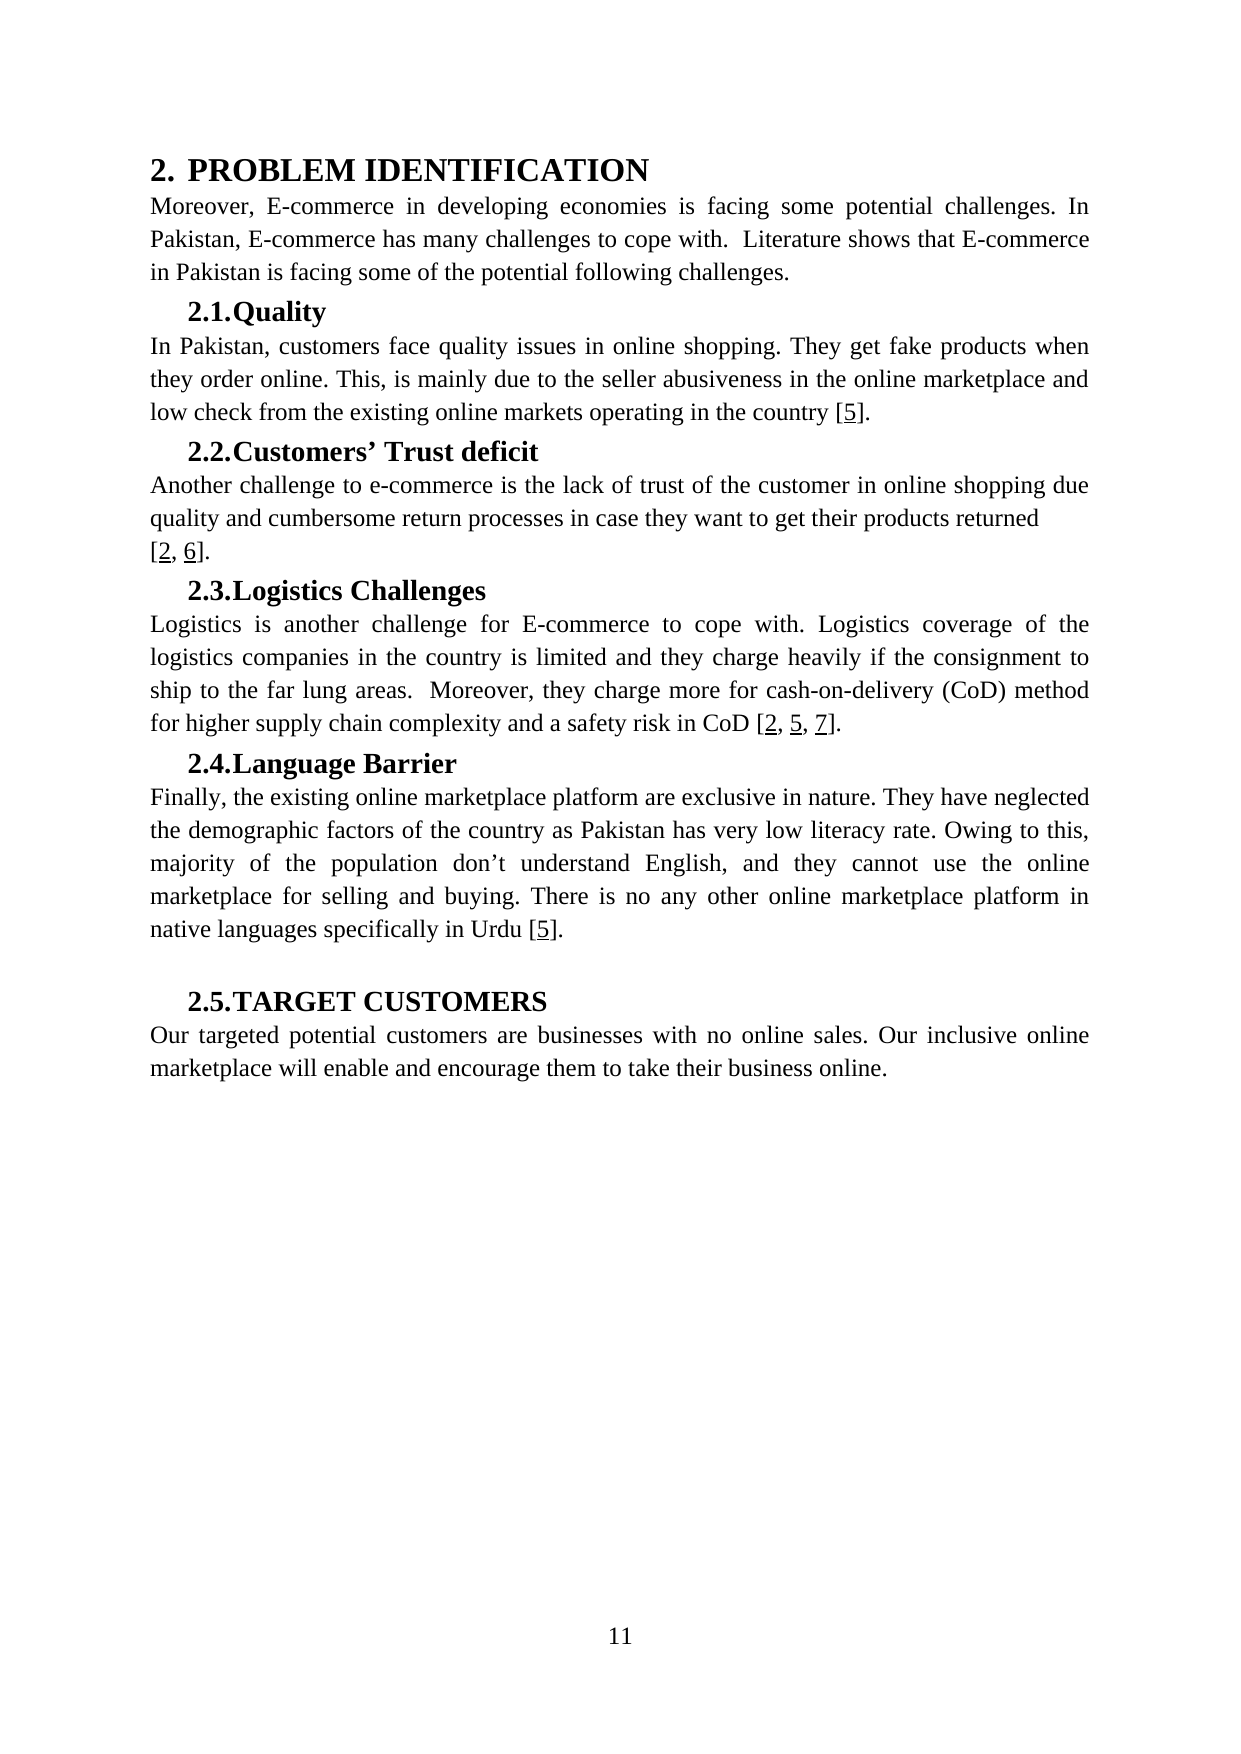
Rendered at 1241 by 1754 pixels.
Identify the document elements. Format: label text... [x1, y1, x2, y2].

text Moreover, E-commerce in developing economies is facing some potential challenges. In Pakistan, E-commerce has many challenges to cope with. Literature shows that E-commerce in Pakistan is facing some of the potential following challenges. [150, 191, 1090, 286]
subtitle Customers’ Trust deficit [187, 434, 1090, 467]
subtitle PROBLEM IDENTIFICATION [150, 150, 1090, 188]
subtitle Language Barrier [187, 746, 1090, 779]
text Our targeted potential customers are businesses with no online sales. Our inclusive online marketplace will enable and encourage them to take their business online. [150, 1020, 1090, 1082]
subtitle Quality [187, 294, 1090, 328]
text Logistics is another challenge for E-commerce to cope with. Logistics coverage of the logistics companies in the country is limited and they charge heavily if the consignment to ship to the far lung areas. Moreover, they charge more for cash-on-delivery (CoD) method for higher supply chain complexity and a safety risk in CoD [2, 5, 7]. [150, 609, 1090, 737]
text In Pakistan, customers face quality issues in online shopping. They get fake products when they order online. This, is mainly due to the seller abusiveness in the online marketplace and low check from the existing online markets operating in the country [5]. [150, 331, 1090, 426]
subtitle TARGET CUSTOMERS [187, 984, 1090, 1018]
subtitle Logistics Challenges [187, 573, 1090, 607]
text Finally, the existing online marketplace platform are exclusive in nature. They have neglected the demographic factors of the country as Pakistan has very low literacy rate. Owing to this, majority of the population don’t understand English, and they cannot use the online marketplace for selling and buying. There is no any other online marketplace platform in native languages specifically in Urdu [5]. [150, 782, 1090, 943]
text [2, 6]. [150, 536, 1090, 565]
text Another challenge to e-commerce is the lack of trust of the customer in online shopping due quality and cumbersome return processes in case they want to get their products returned [150, 470, 1090, 532]
